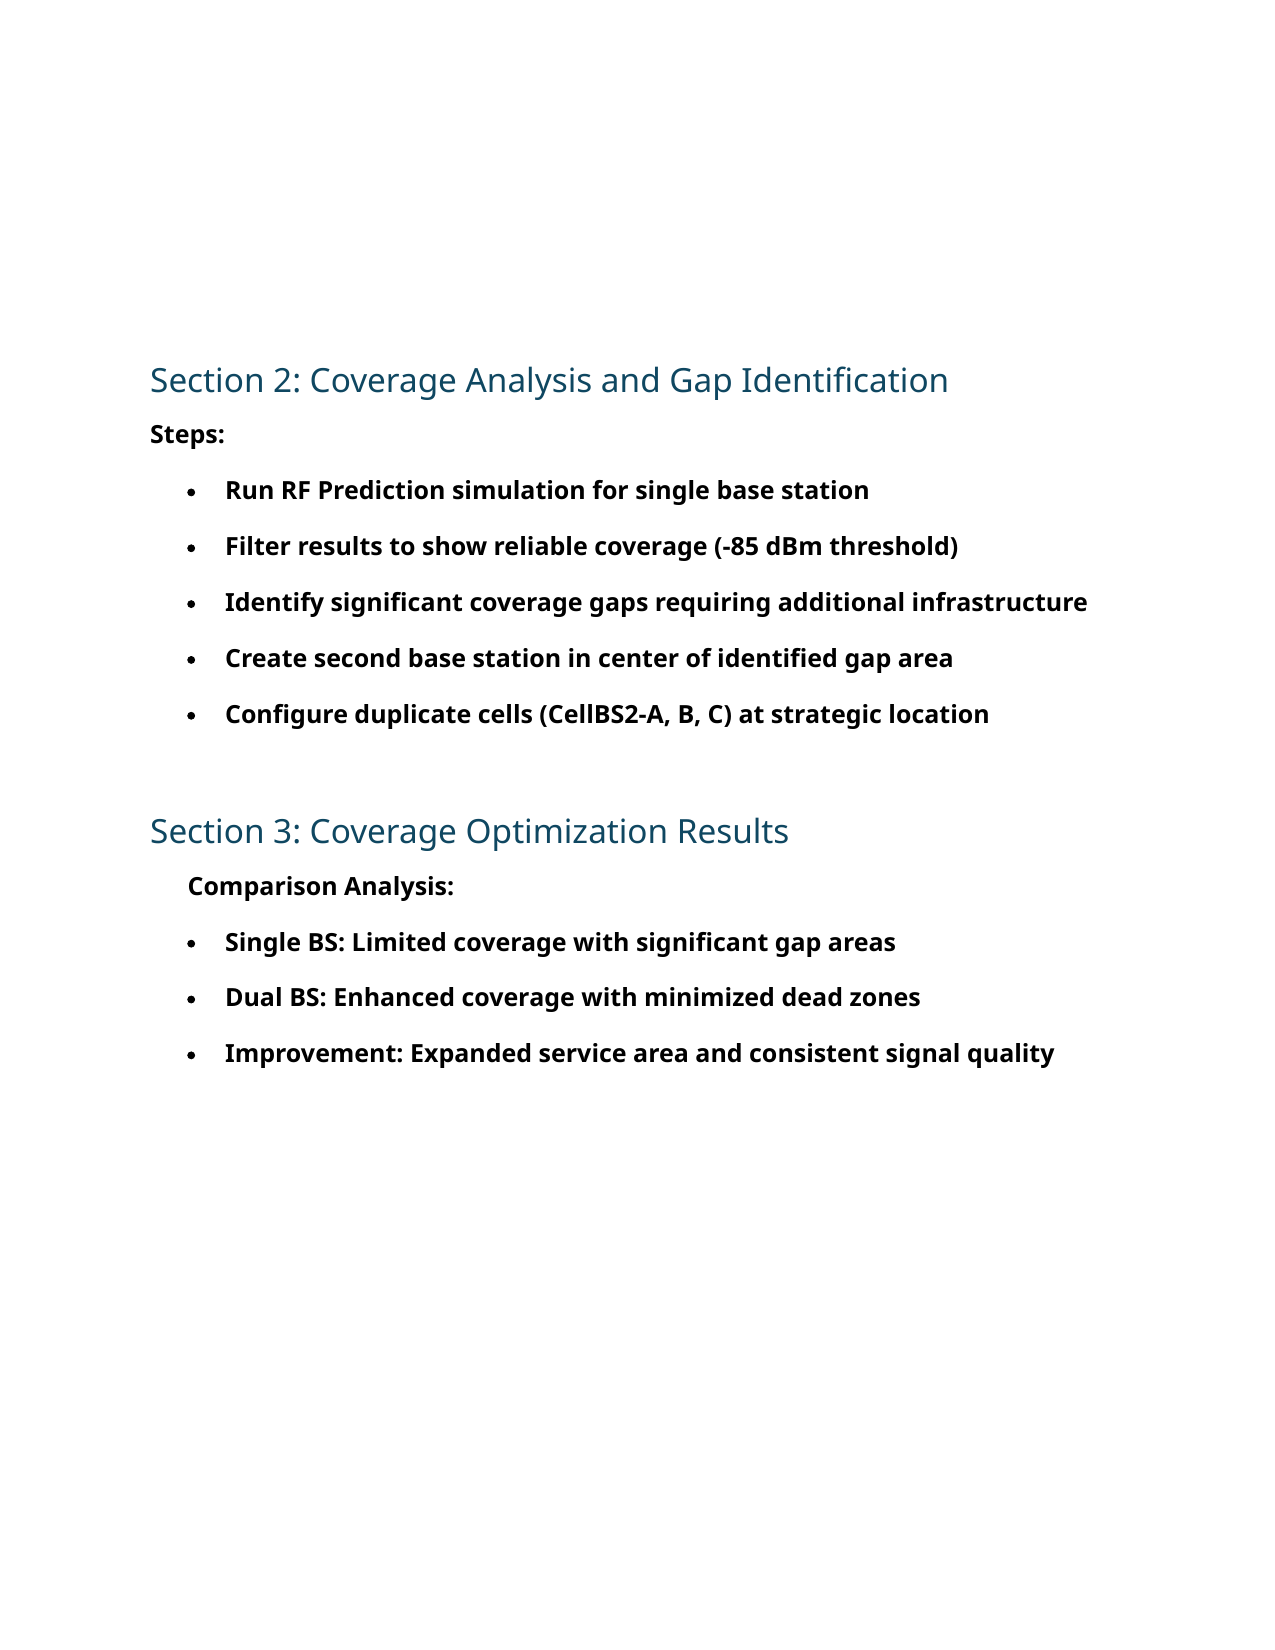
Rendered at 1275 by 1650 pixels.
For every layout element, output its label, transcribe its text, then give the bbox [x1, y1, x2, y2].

text Comparison Analysis: [187, 868, 1125, 902]
subtitle Section 3: Coverage Optimization Results [150, 808, 1125, 853]
list Configure duplicate cells (CellBS2-A, B, C) at strategic location [187, 696, 1125, 730]
list Create second base station in center of identified gap area [187, 640, 1125, 674]
list Dual BS: Enhanced coverage with minimized dead zones [187, 980, 1125, 1014]
text Steps: [150, 417, 1125, 451]
list Run RF Prediction simulation for single base station [187, 473, 1125, 507]
list Improvement: Expanded service area and consistent signal quality [187, 1036, 1125, 1070]
list Single BS: Limited coverage with significant gap areas [187, 924, 1125, 958]
list Filter results to show reliable coverage (-85 dBm threshold) [187, 529, 1125, 563]
list Identify significant coverage gaps requiring additional infrastructure [187, 584, 1125, 619]
subtitle Section 2: Coverage Analysis and Gap Identification [150, 357, 1125, 402]
